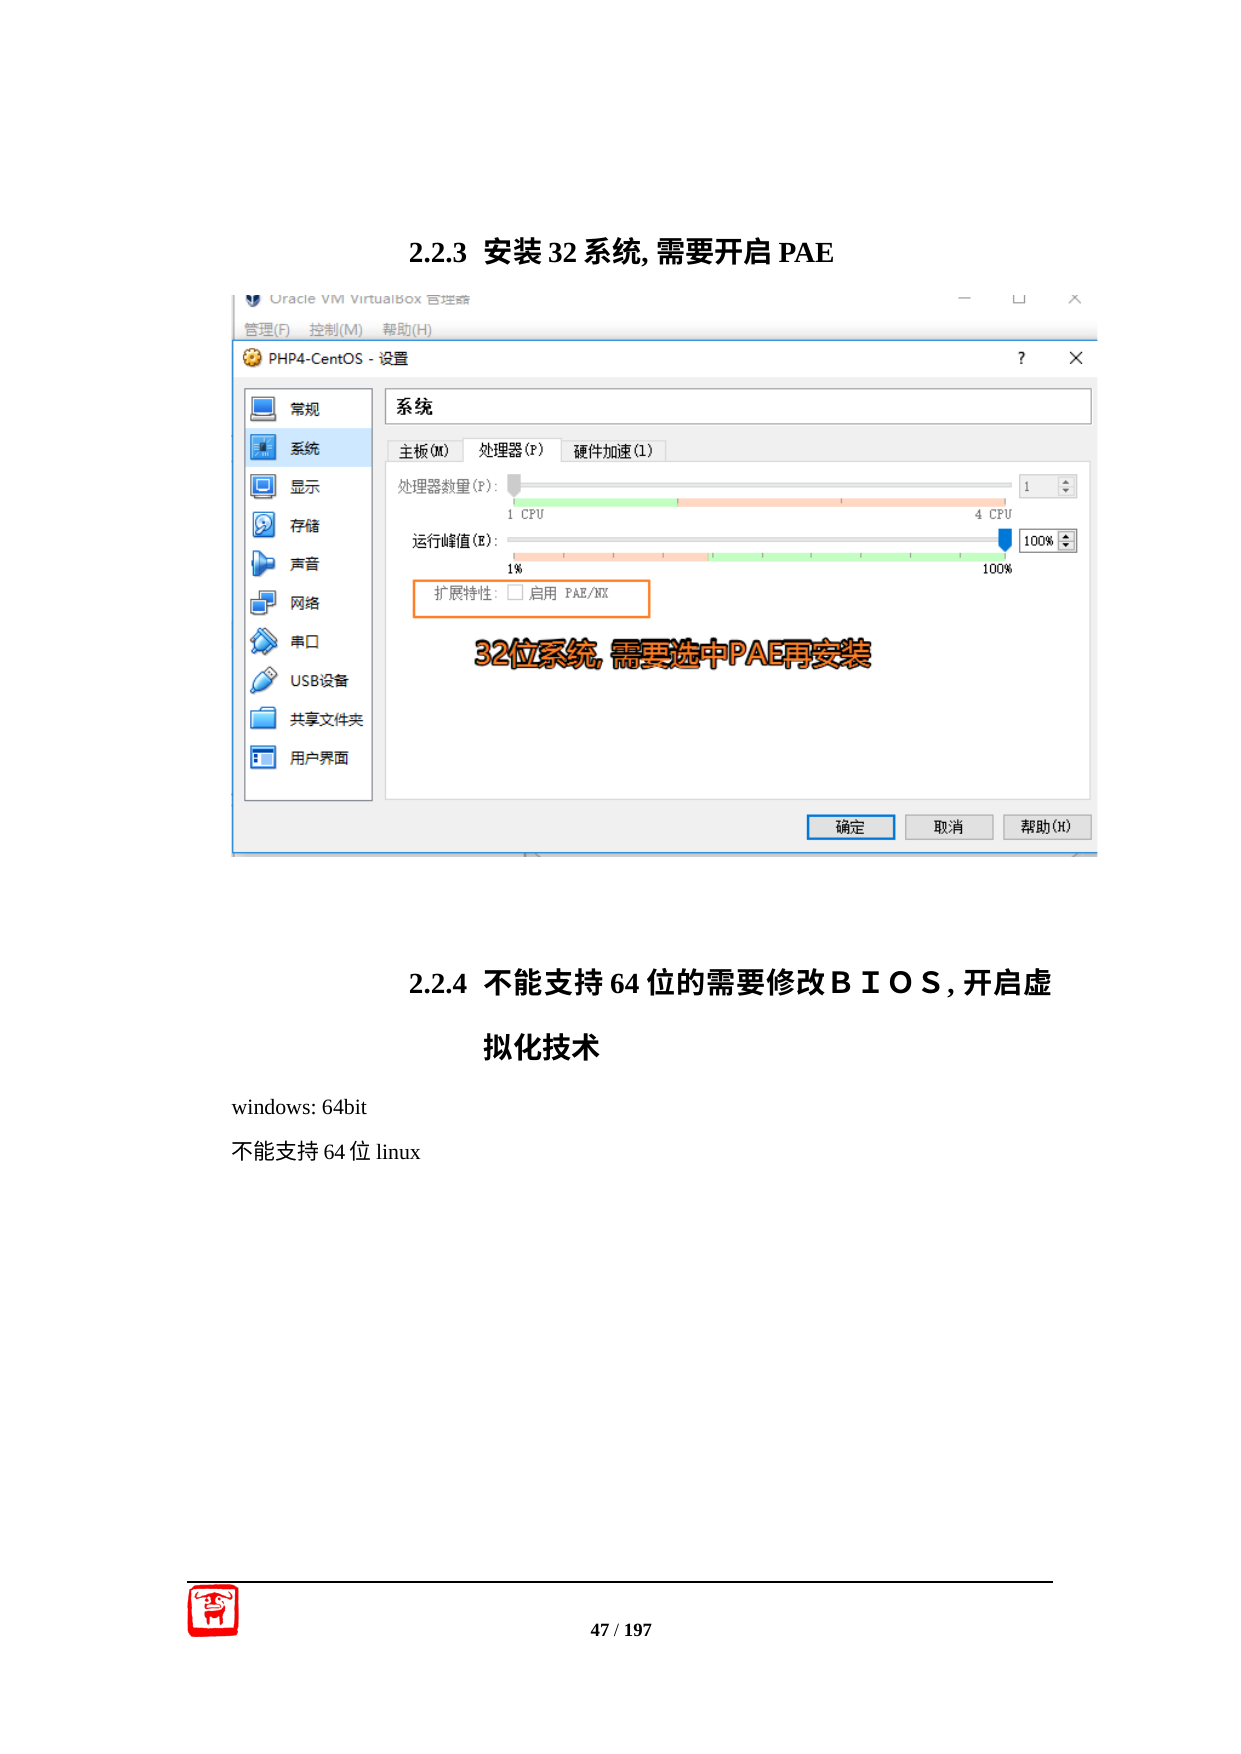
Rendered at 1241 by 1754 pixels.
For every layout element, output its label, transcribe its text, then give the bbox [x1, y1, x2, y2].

text windows: 64bit [187, 1091, 1053, 1123]
subtitle 不能支持64位的需要修改ＢＩＯＳ, 开启虚拟化技术 [409, 948, 1053, 1078]
subtitle 安装32系统, 需要开启PAE [409, 218, 1053, 283]
picture [187, 1584, 239, 1637]
picture [231, 295, 1098, 857]
text 不能支持64位linux [187, 1133, 1053, 1166]
